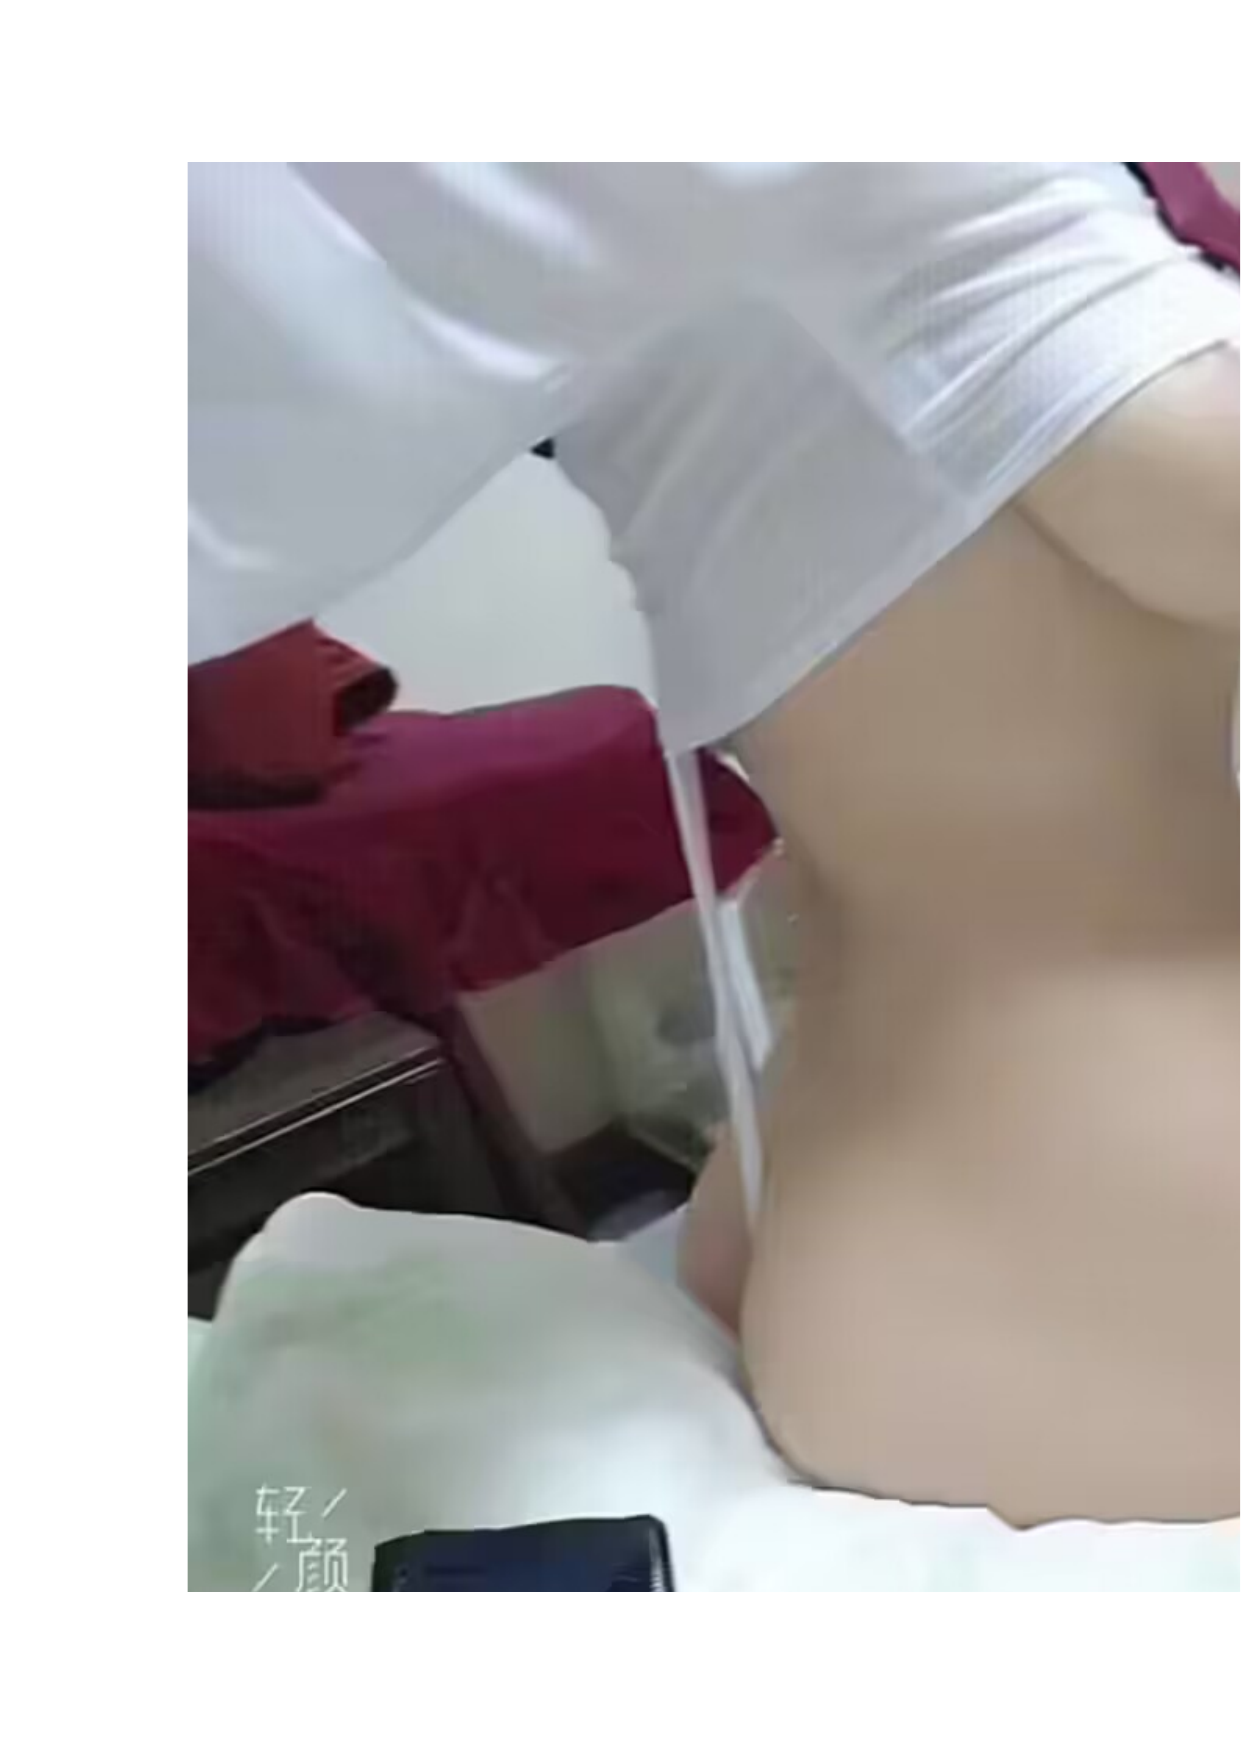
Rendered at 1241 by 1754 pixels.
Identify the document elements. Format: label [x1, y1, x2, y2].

picture [187, 162, 1241, 1592]
